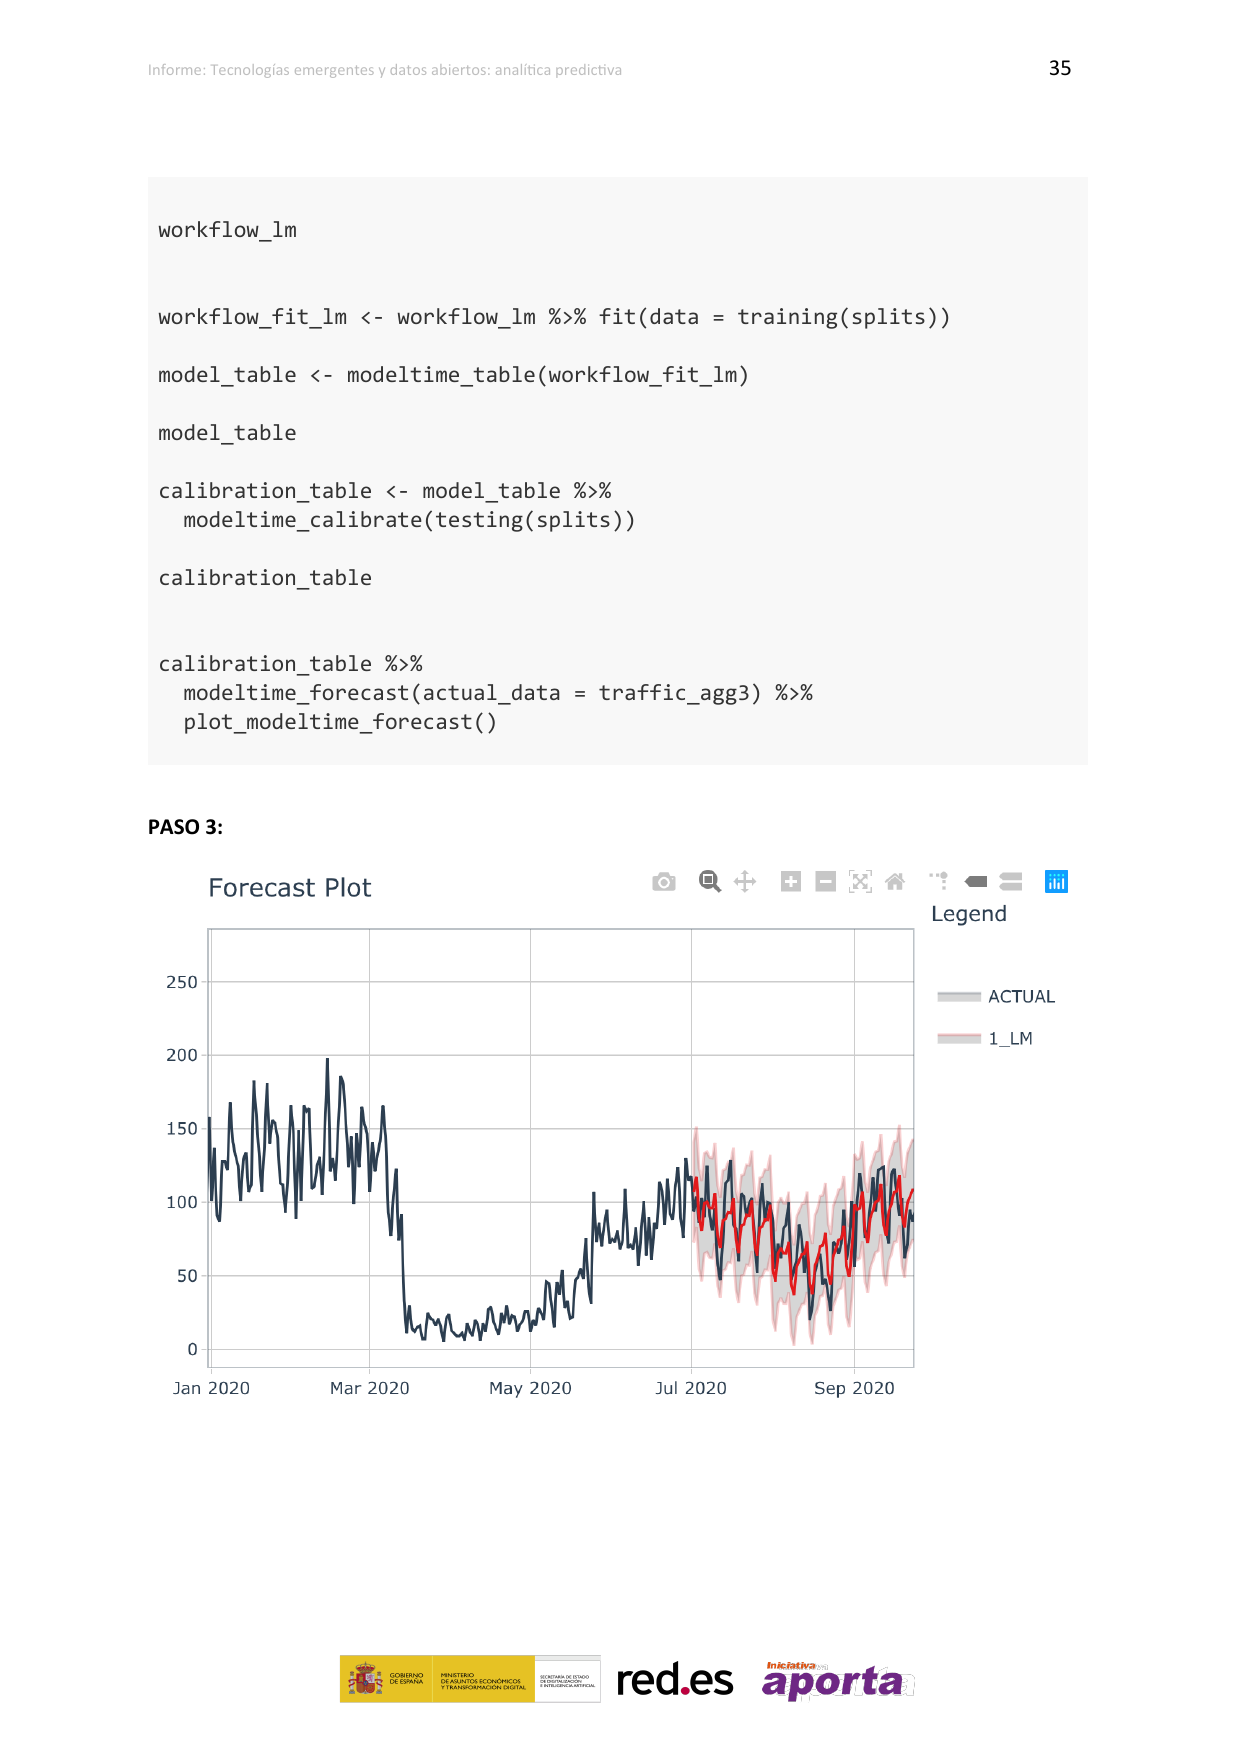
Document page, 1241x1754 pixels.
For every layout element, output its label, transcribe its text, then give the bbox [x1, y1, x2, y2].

picture [147, 858, 1088, 1432]
text PASO 3: [148, 812, 1092, 840]
picture [222, 1550, 915, 1754]
